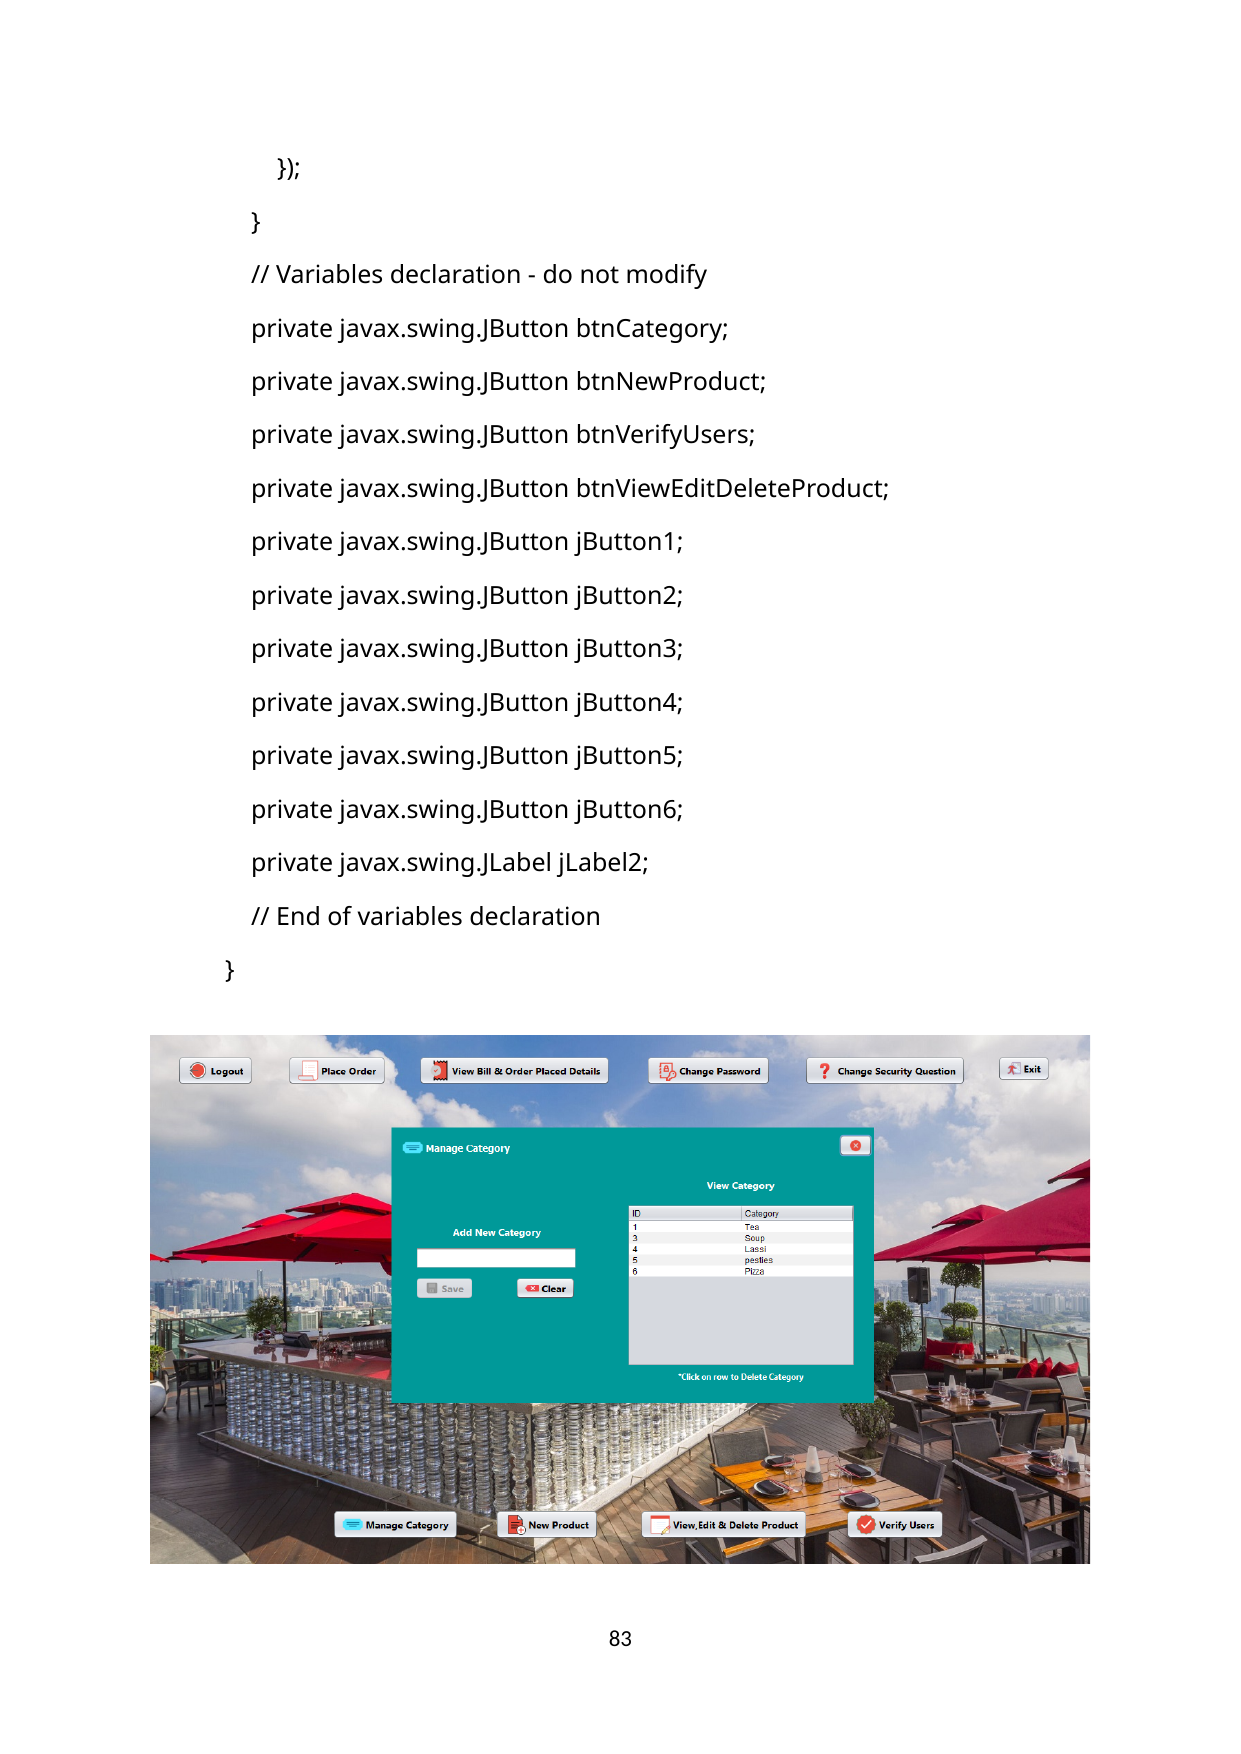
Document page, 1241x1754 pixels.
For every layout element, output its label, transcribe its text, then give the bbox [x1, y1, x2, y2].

text private javax.swing.JButton jButton2; [225, 577, 1090, 612]
text private javax.swing.JButton jButton3; [225, 631, 1090, 665]
picture [150, 1035, 1091, 1564]
text private javax.swing.JButton jButton5; [225, 738, 1090, 772]
text } [225, 952, 1090, 986]
text private javax.swing.JButton btnNewProduct; [225, 364, 1090, 398]
text }); [225, 150, 1090, 184]
text private javax.swing.JLabel jLabel2; [225, 845, 1090, 879]
text private javax.swing.JButton jButton4; [225, 684, 1090, 718]
text // Variables declaration - do not modify [225, 257, 1090, 291]
text private javax.swing.JButton jButton1; [225, 524, 1090, 558]
text // End of variables declaration [225, 898, 1090, 932]
text private javax.swing.JButton btnCategory; [225, 310, 1090, 344]
text private javax.swing.JButton btnVerifyUsers; [225, 417, 1090, 451]
text private javax.swing.JButton jButton6; [225, 791, 1090, 825]
text } [225, 203, 1090, 237]
text private javax.swing.JButton btnViewEditDeleteProduct; [225, 471, 1090, 505]
